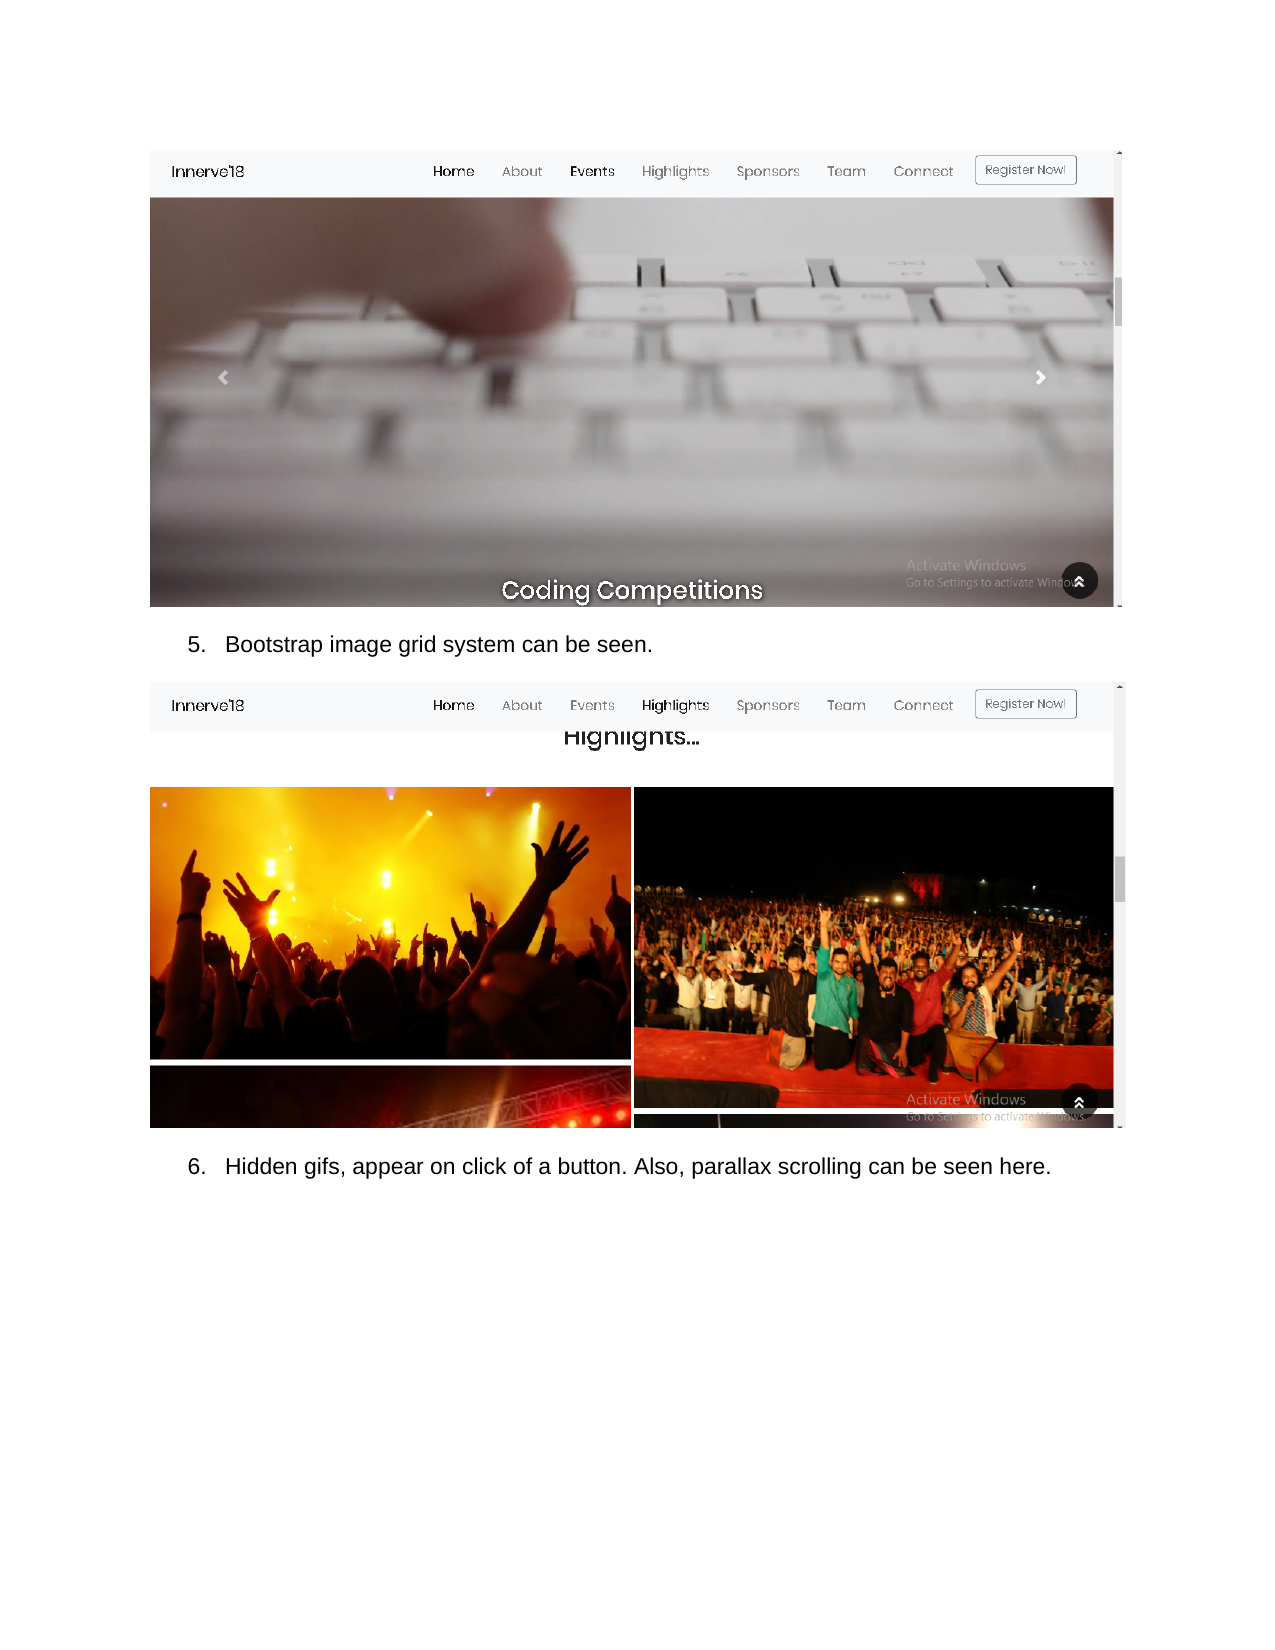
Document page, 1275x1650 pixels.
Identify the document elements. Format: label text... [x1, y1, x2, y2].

picture [150, 150, 1122, 607]
picture [150, 682, 1126, 1128]
list Hidden gifs, appear on click of a button. Also, parallax scrolling can be seen here. [187, 1153, 1125, 1179]
list Bootstrap image grid system can be seen. [187, 631, 1125, 658]
